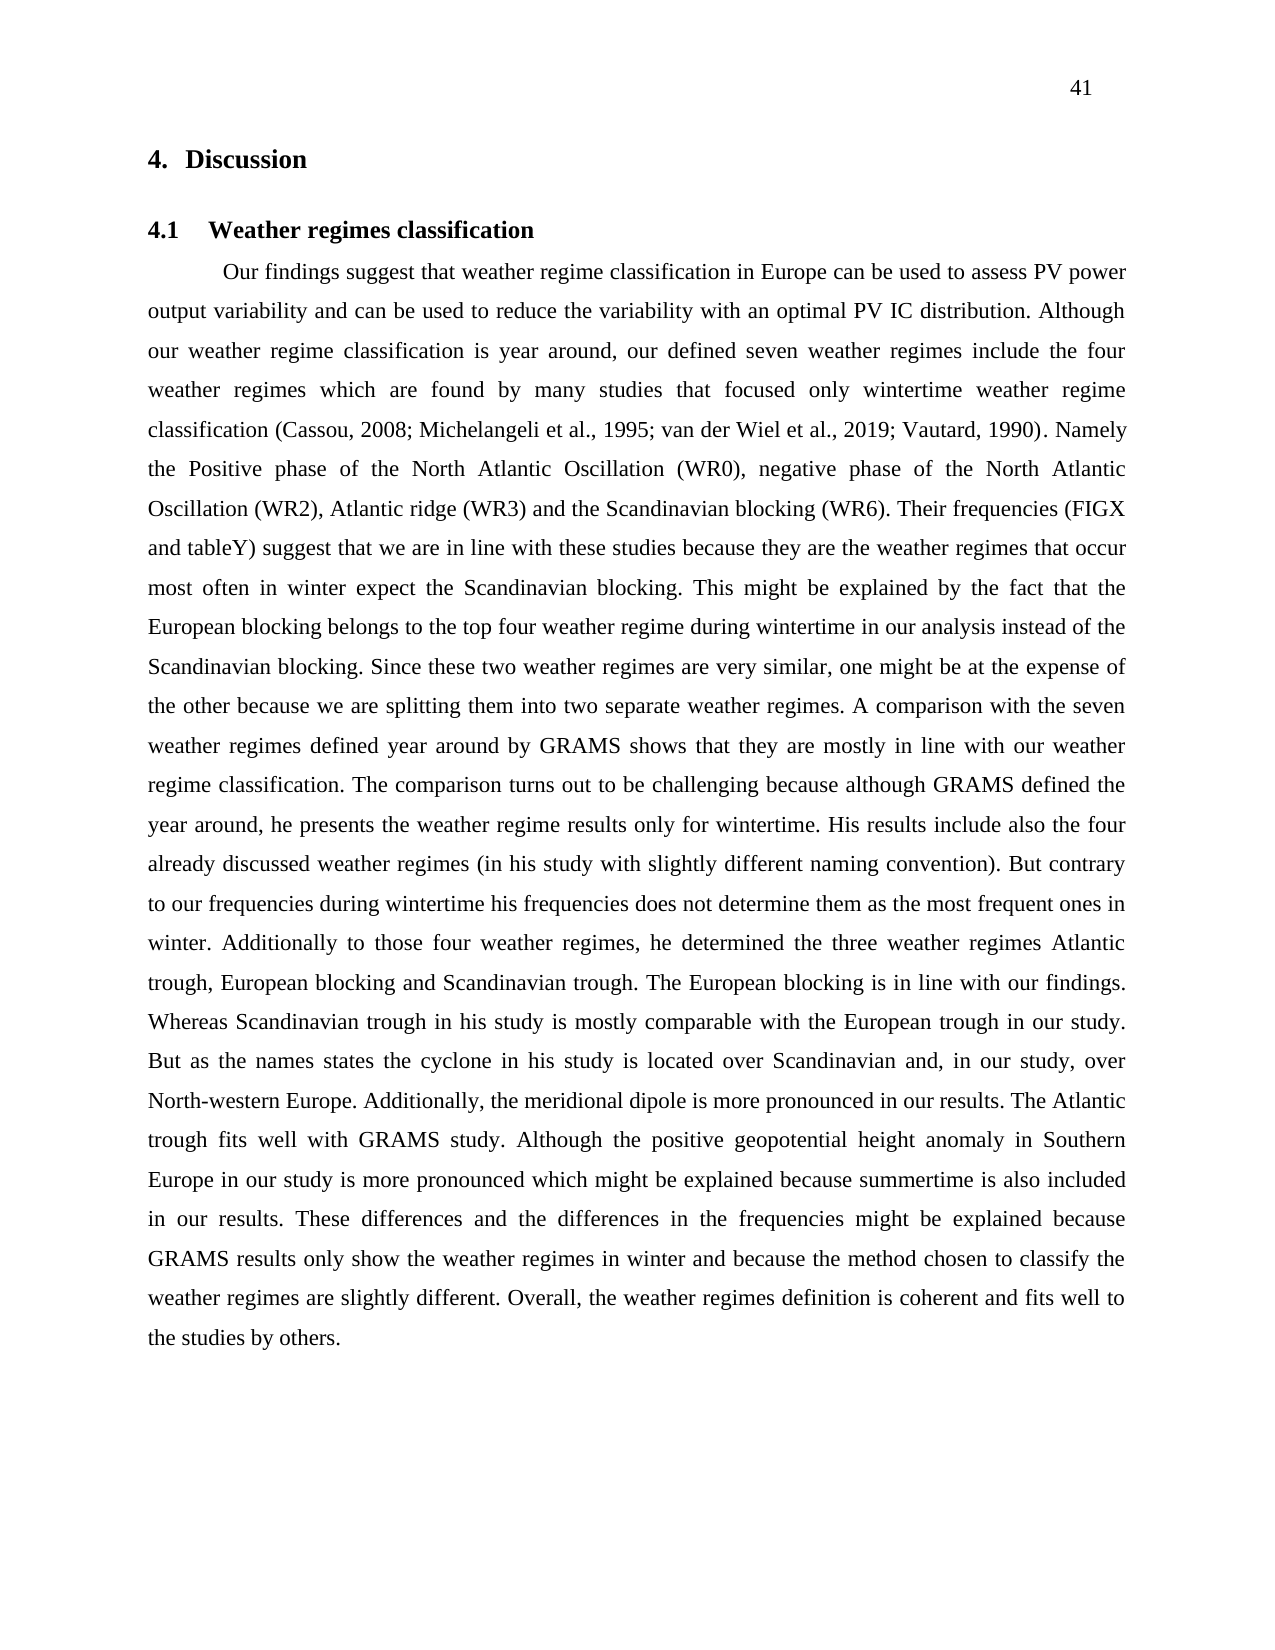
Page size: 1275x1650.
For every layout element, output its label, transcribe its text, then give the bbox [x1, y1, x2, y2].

text Our findings suggest that weather regime classification in Europe can be used to assess PV power output variability and can be used to reduce the variability with an optimal PV IC distribution. Although our weather regime classification is year around, our defined seven weather regimes include the four weather regimes which are found by many studies that focused only wintertime weather regime classification (Cassou, 2008; Michelangeli et al., 1995; van der Wiel et al., 2019; Vautard, 1990). Namely the Positive phase of the North Atlantic Oscillation (WR0), negative phase of the North Atlantic Oscillation (WR2), Atlantic ridge (WR3) and the Scandinavian blocking (WR6). Their frequencies (FIGX and tableY) suggest that we are in line with these studies because they are the weather regimes that occur most often in winter expect the Scandinavian blocking. This might be explained by the fact that the European blocking belongs to the top four weather regime during wintertime in our analysis instead of the Scandinavian blocking. Since these two weather regimes are very similar, one might be at the expense of the other because we are splitting them into two separate weather regimes. A comparison with the seven weather regimes defined year around by GRAMS shows that they are mostly in line with our weather regime classification. The comparison turns out to be challenging because although GRAMS defined the year around, he presents the weather regime results only for wintertime. His results include also the four already discussed weather regimes (in his study with slightly different naming convention). But contrary to our frequencies during wintertime his frequencies does not determine them as the most frequent ones in winter. Additionally to those four weather regimes, he determined the three weather regimes Atlantic trough, European blocking and Scandinavian trough. The European blocking is in line with our findings. Whereas Scandinavian trough in his study is mostly comparable with the European trough in our study. But as the names states the cyclone in his study is located over Scandinavian and, in our study, over North-western Europe. Additionally, the meridional dipole is more pronounced in our results. The Atlantic trough fits well with GRAMS study. Although the positive geopotential height anomaly in Southern Europe in our study is more pronounced which might be explained because summertime is also included in our results. These differences and the differences in the frequencies might be explained because GRAMS results only show the weather regimes in winter and because the method chosen to classify the weather regimes are slightly different. Overall, the weather regimes definition is coherent and fits well to the studies by others. [148, 258, 1127, 1350]
subtitle Weather regimes classification [148, 215, 1127, 243]
subtitle Discussion [148, 143, 1127, 174]
